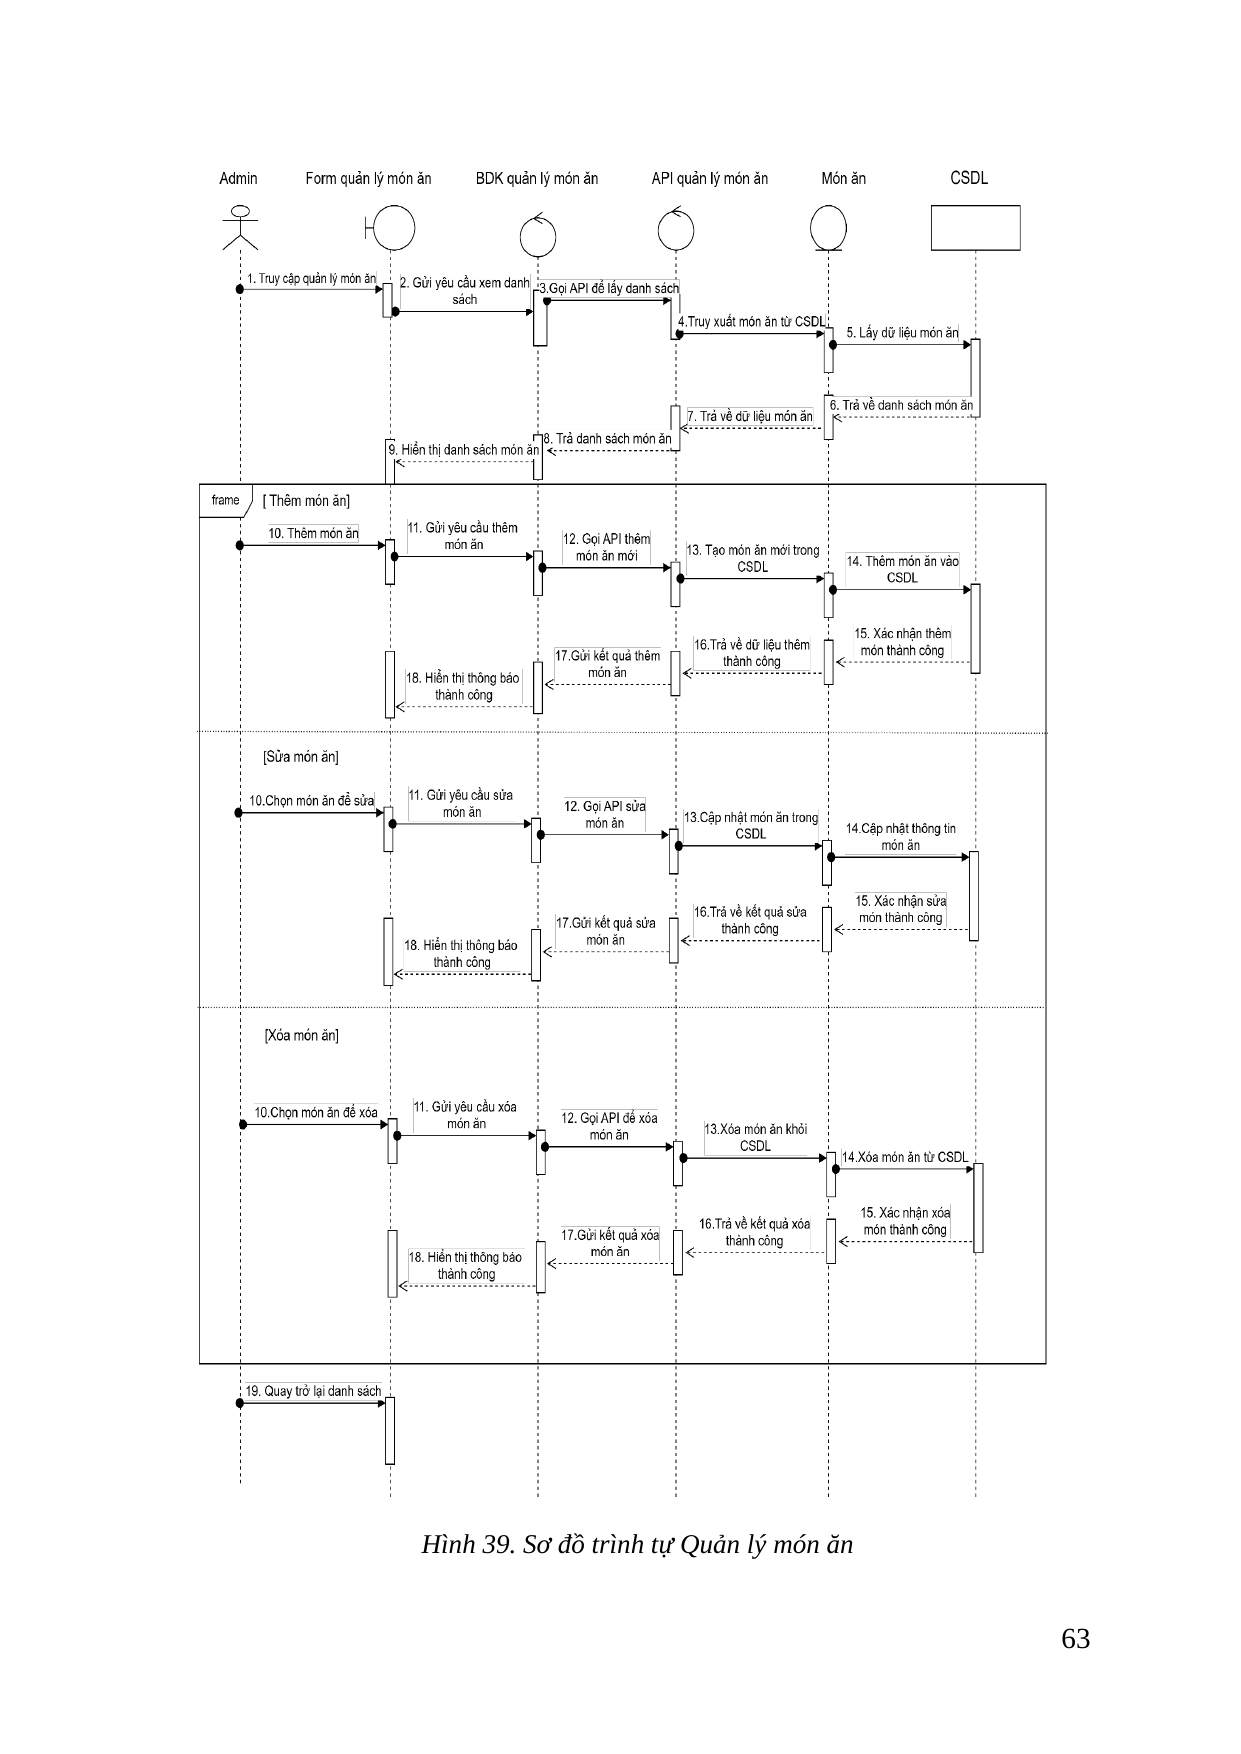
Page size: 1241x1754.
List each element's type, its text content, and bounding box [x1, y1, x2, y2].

picture [187, 150, 1083, 1509]
text Hình 39. Sơ đồ trình tự Quản lý món ăn [187, 1528, 1090, 1559]
